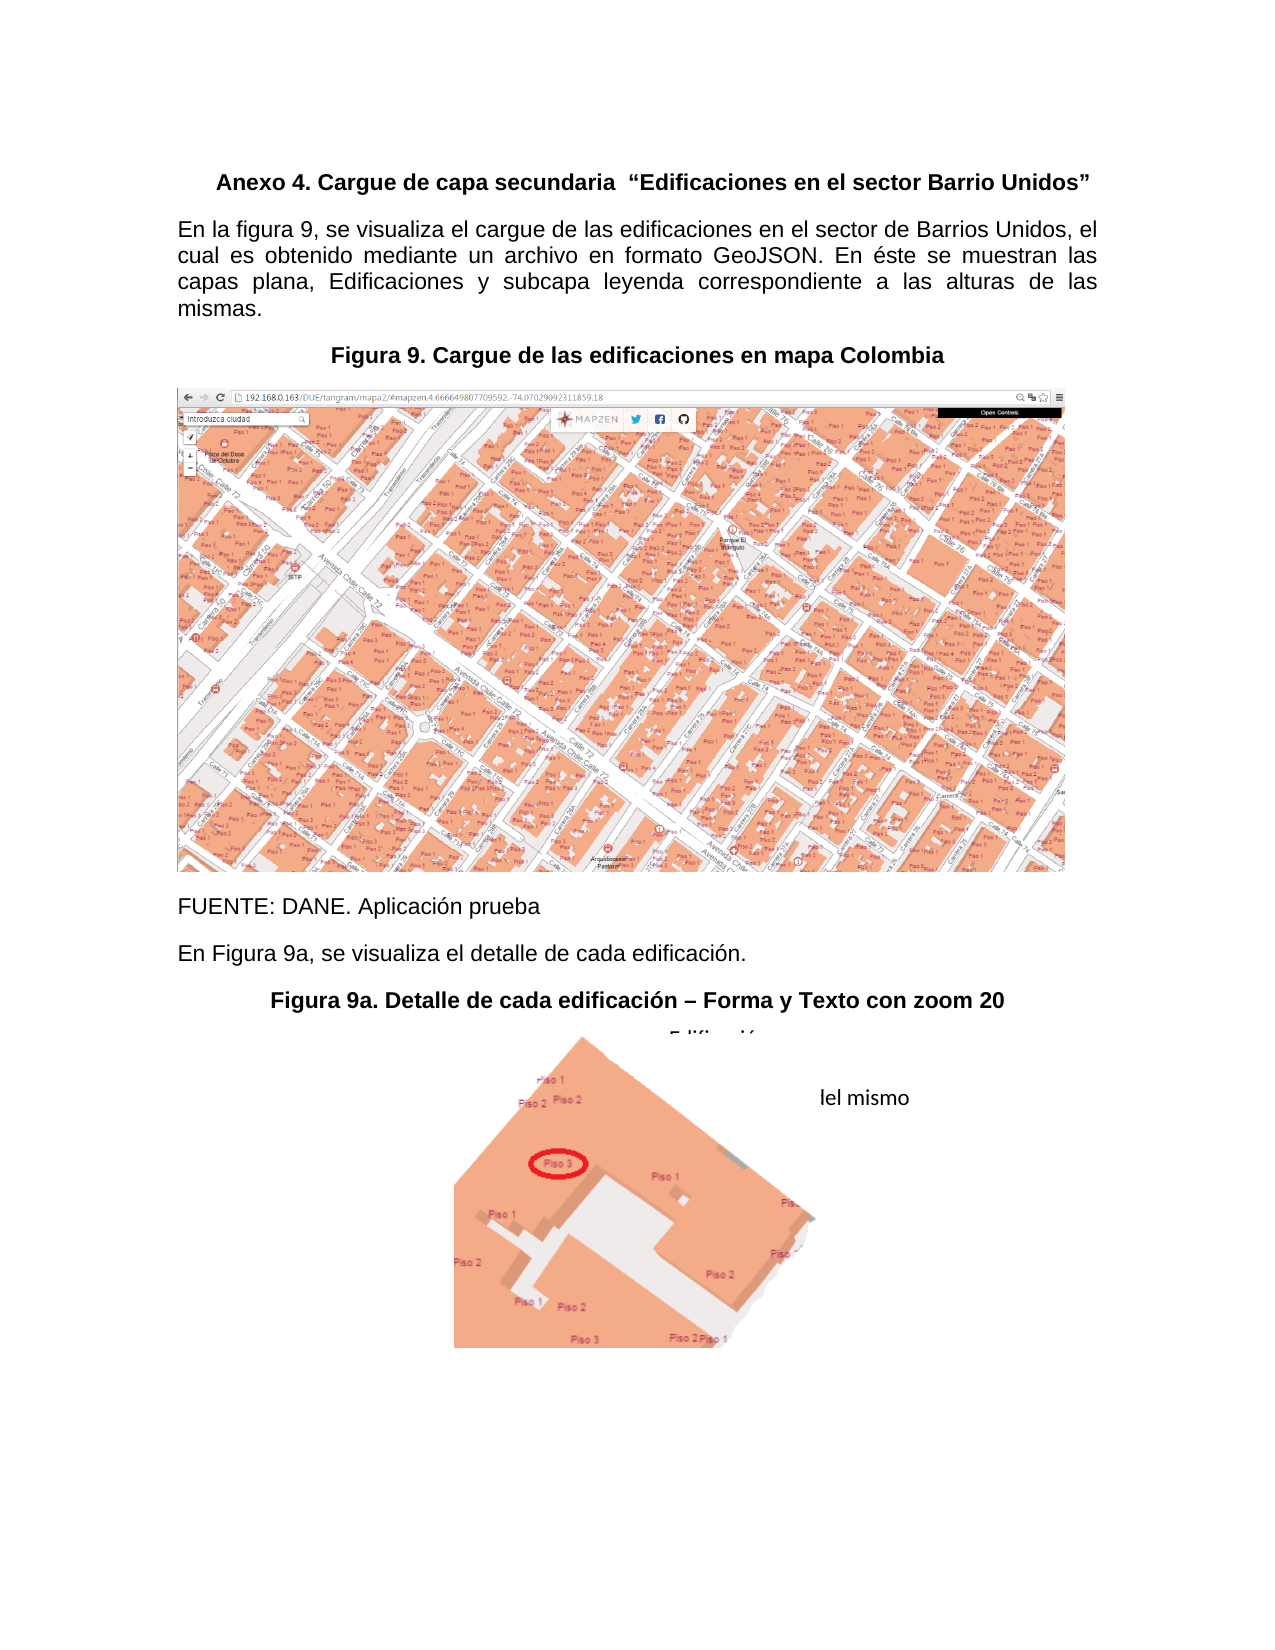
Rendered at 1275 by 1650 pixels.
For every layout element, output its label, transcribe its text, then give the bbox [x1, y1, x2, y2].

text Anexo 4. Cargue de capa secundaria “Edificaciones en el sector Barrio Unidos” [216, 168, 1098, 195]
text FUENTE: DANE. Aplicación prueba [177, 893, 1098, 919]
picture [454, 1034, 821, 1348]
picture [177, 388, 1065, 872]
text Figura 9. Cargue de las edificaciones en mapa Colombia [177, 342, 1098, 368]
text En la figura 9, se visualiza el cargue de las edificaciones en el sector de Barrios Unidos, el cual es obtenido mediante un archivo en formato GeoJSON. En éste se muestran las capas plana, Edificaciones y subcapa leyenda correspondiente a las alturas de las mismas. [177, 216, 1098, 321]
text En Figura 9a, se visualiza el detalle de cada edificación. [177, 940, 1098, 966]
text Figura 9a. Detalle de cada edificación – Forma y Texto con zoom 20 [177, 987, 1098, 1013]
